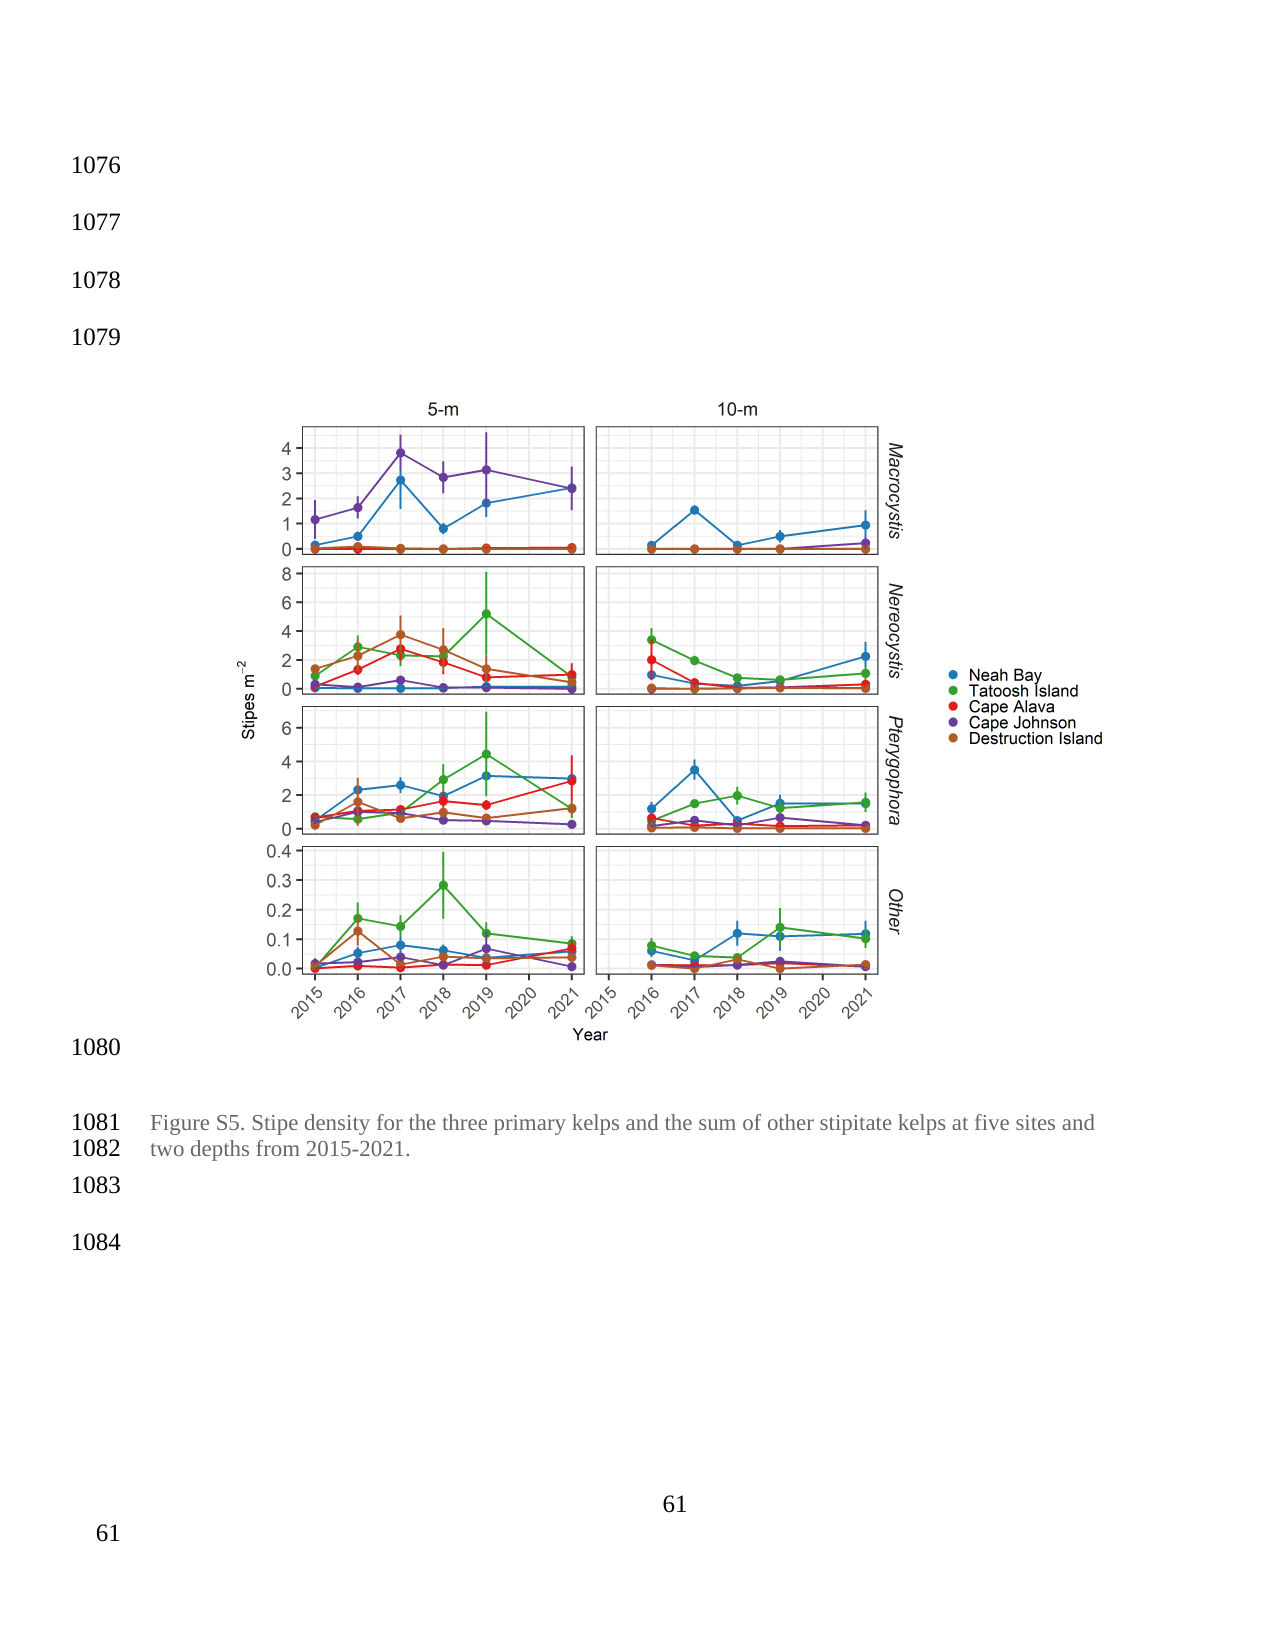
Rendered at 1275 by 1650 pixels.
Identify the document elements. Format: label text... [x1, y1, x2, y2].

picture [225, 380, 1125, 1055]
subtitle Figure S5. Stipe density for the three primary kelps and the sum of other stipitate kelps at five sites and two depths from 2015-2021. [150, 1109, 1125, 1161]
